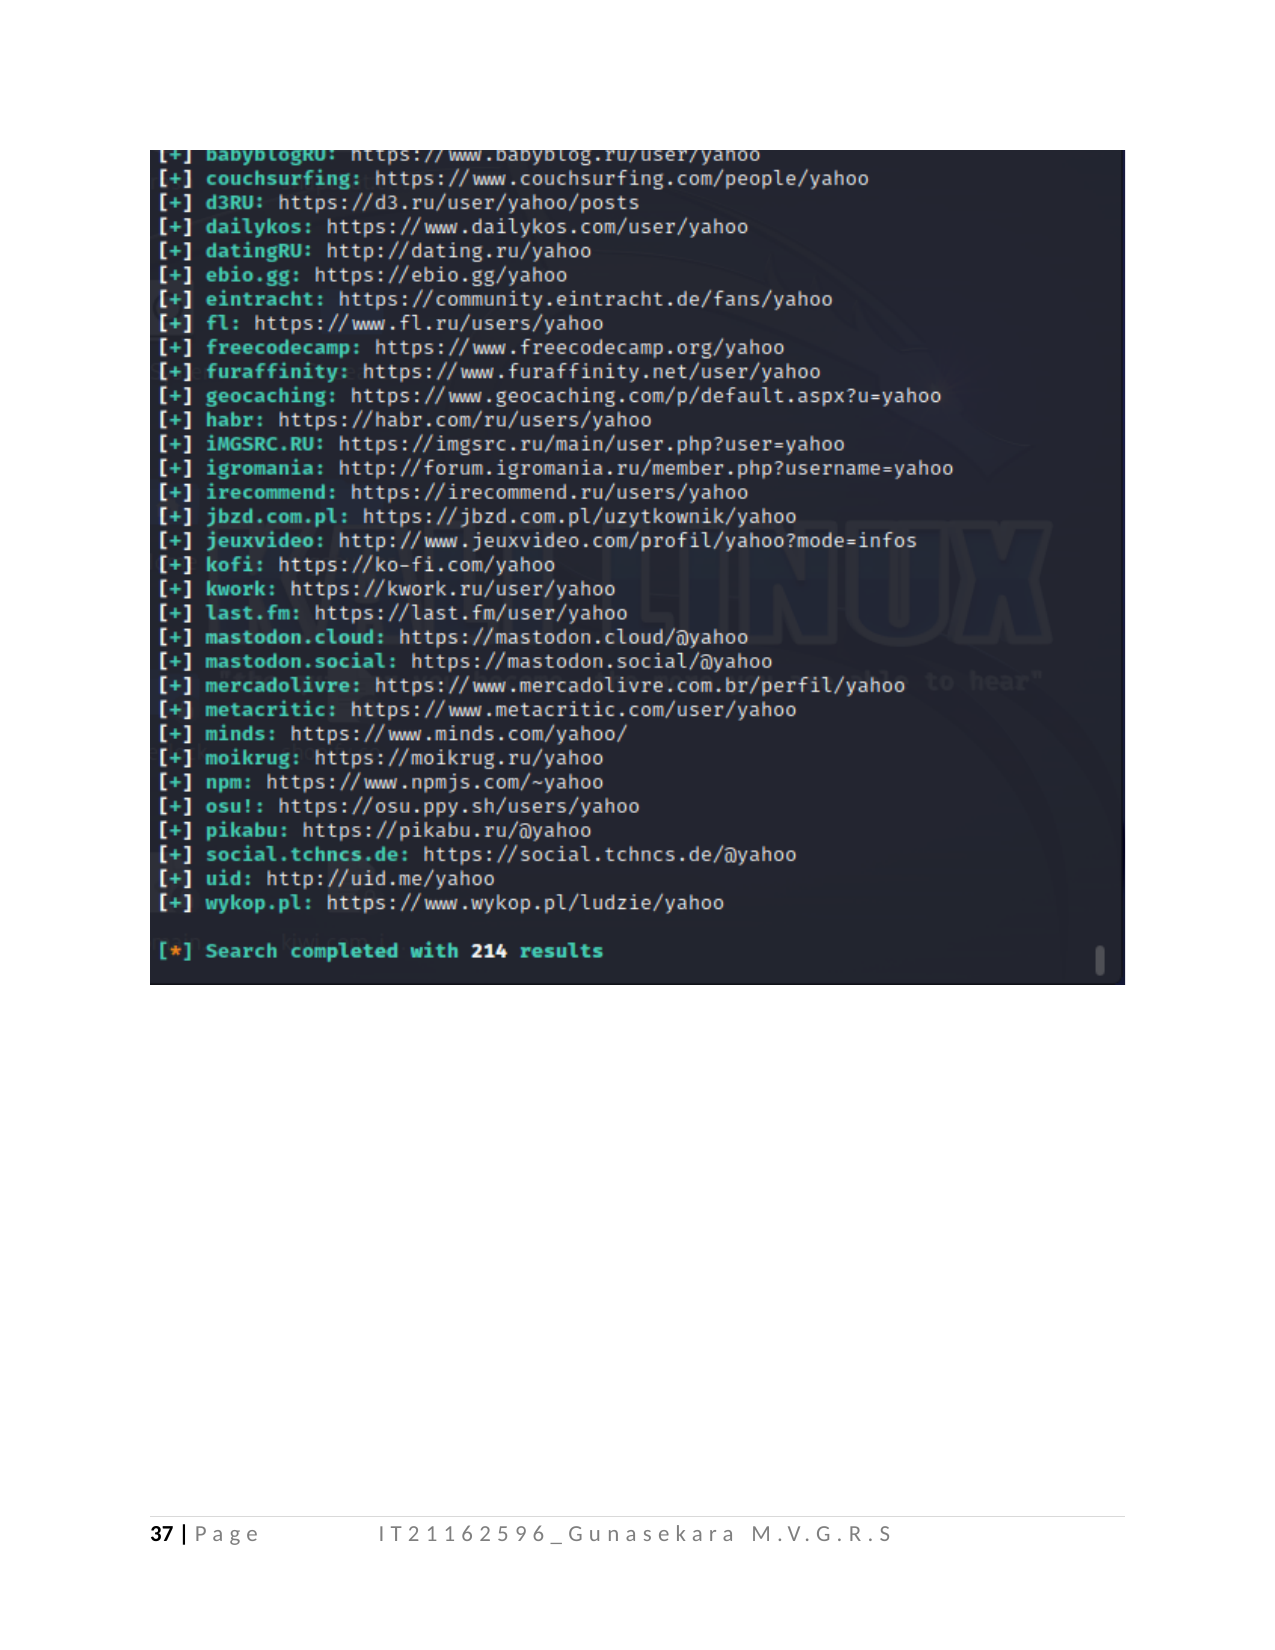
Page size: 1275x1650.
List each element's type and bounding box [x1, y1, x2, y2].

picture [150, 150, 1125, 985]
